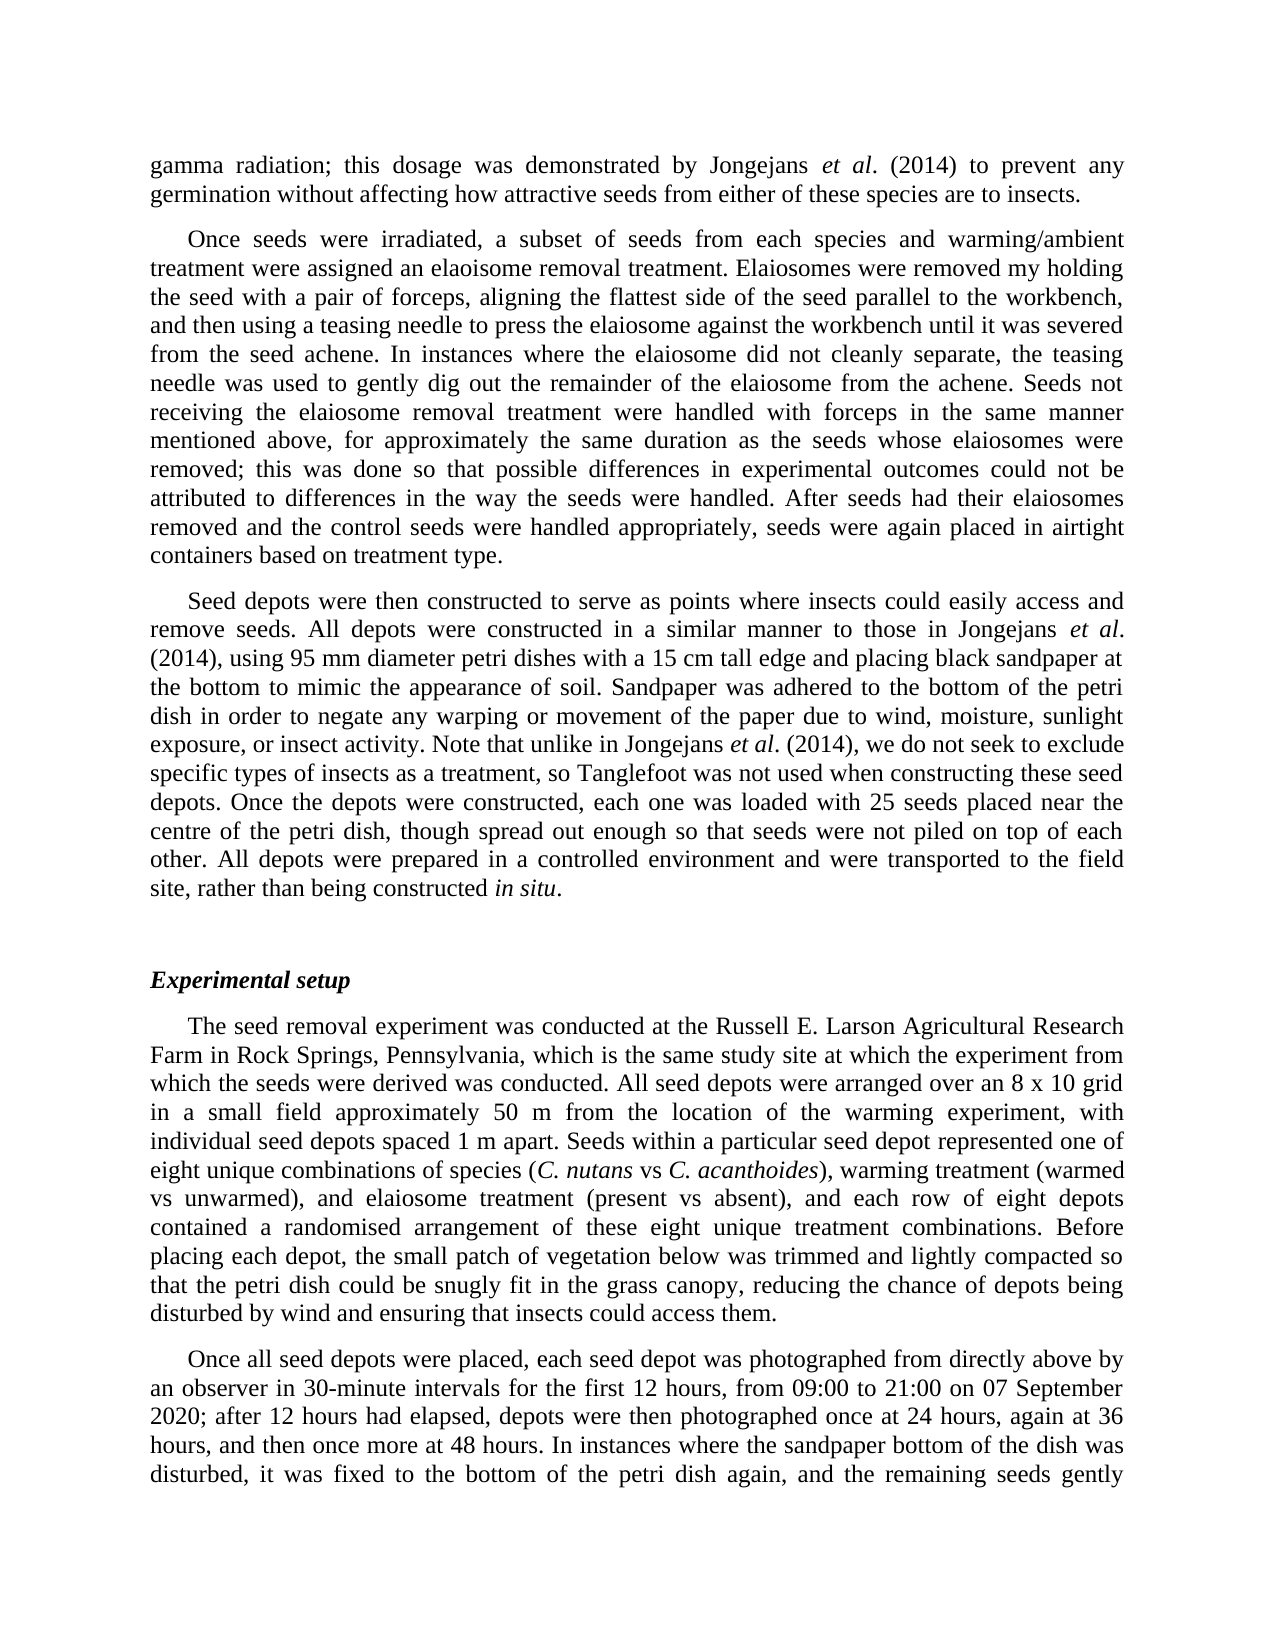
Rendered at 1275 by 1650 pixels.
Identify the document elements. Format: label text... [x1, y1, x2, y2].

text Once seeds were irradiated, a subset of seeds from each species and warming/ambient treatment were assigned an elaoisome removal treatment. Elaiosomes were removed my holding the seed with a pair of forceps, aligning the flattest side of the seed parallel to the workbench, and then using a teasing needle to press the elaiosome against the workbench until it was severed from the seed achene. In instances where the elaiosome did not cleanly separate, the teasing needle was used to gently dig out the remainder of the elaiosome from the achene. Seeds not receiving the elaiosome removal treatment were handled with forceps in the same manner mentioned above, for approximately the same duration as the seeds whose elaiosomes were removed; this was done so that possible differences in experimental outcomes could not be attributed to differences in the way the seeds were handled. After seeds had their elaiosomes removed and the control seeds were handled appropriately, seeds were again placed in airtight containers based on treatment type. [150, 224, 1125, 569]
text Experimental setup [150, 966, 1125, 994]
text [150, 1344, 1125, 1488]
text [150, 150, 1125, 207]
text Seed depots were then constructed to serve as points where insects could easily access and remove seeds. All depots were constructed in a similar manner to those in Jongejans et al. (2014), using 95 mm diameter petri dishes with a 15 cm tall edge and placing black sandpaper at the bottom to mimic the appearance of soil. Sandpaper was adhered to the bottom of the petri dish in order to negate any warping or movement of the paper due to wind, moisture, sunlight exposure, or insect activity. Note that unlike in Jongejans et al. (2014), we do not seek to exclude specific types of insects as a treatment, so Tanglefoot was not used when constructing these seed depots. Once the depots were constructed, each one was loaded with 25 seeds placed near the centre of the petri dish, though spread out enough so that seeds were not piled on top of each other. All depots were prepared in a controlled environment and were transported to the field site, rather than being constructed in situ. [150, 586, 1125, 902]
text The seed removal experiment was conducted at the Russell E. Larson Agricultural Research Farm in Rock Springs, Pennsylvania, which is the same study site at which the experiment from which the seeds were derived was conducted. All seed depots were arranged over an 8 x 10 grid in a small field approximately 50 m from the location of the warming experiment, with individual seed depots spaced 1 m apart. Seeds within a particular seed depot represented one of eight unique combinations of species (C. nutans vs C. acanthoides), warming treatment (warmed vs unwarmed), and elaiosome treatment (present vs absent), and each row of eight depots contained a randomised arrangement of these eight unique treatment combinations. Before placing each depot, the small patch of vegetation below was trimmed and lightly compacted so that the petri dish could be snugly fit in the grass canopy, reducing the chance of depots being disturbed by wind and ensuring that insects could access them. [150, 1011, 1125, 1327]
